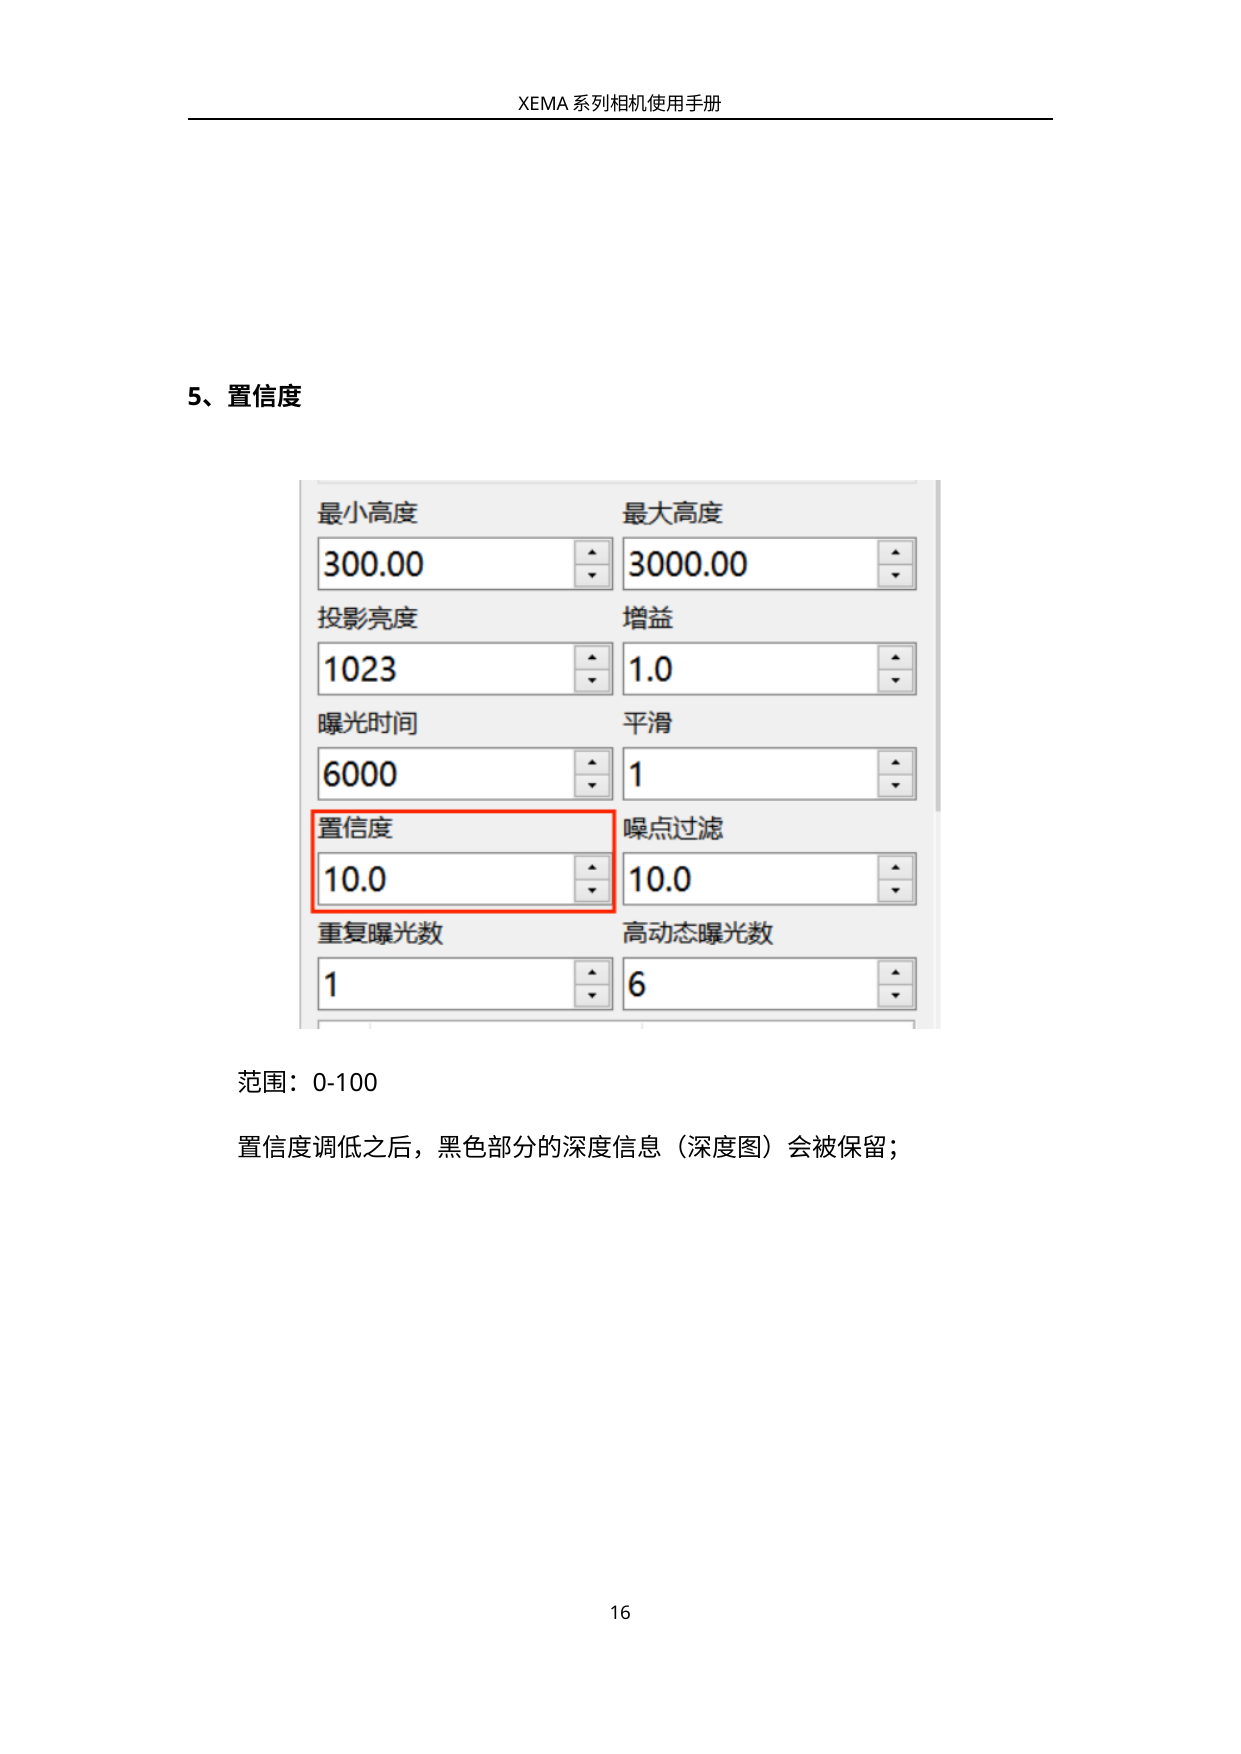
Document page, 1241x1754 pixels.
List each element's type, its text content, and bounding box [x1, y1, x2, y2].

text 置信度调低之后，黑色部分的深度信息（深度图）会被保留； [187, 1113, 1053, 1178]
picture [299, 480, 941, 1029]
subtitle 5、置信度 [187, 362, 1053, 427]
text 范围：0-100 [187, 1048, 1053, 1113]
